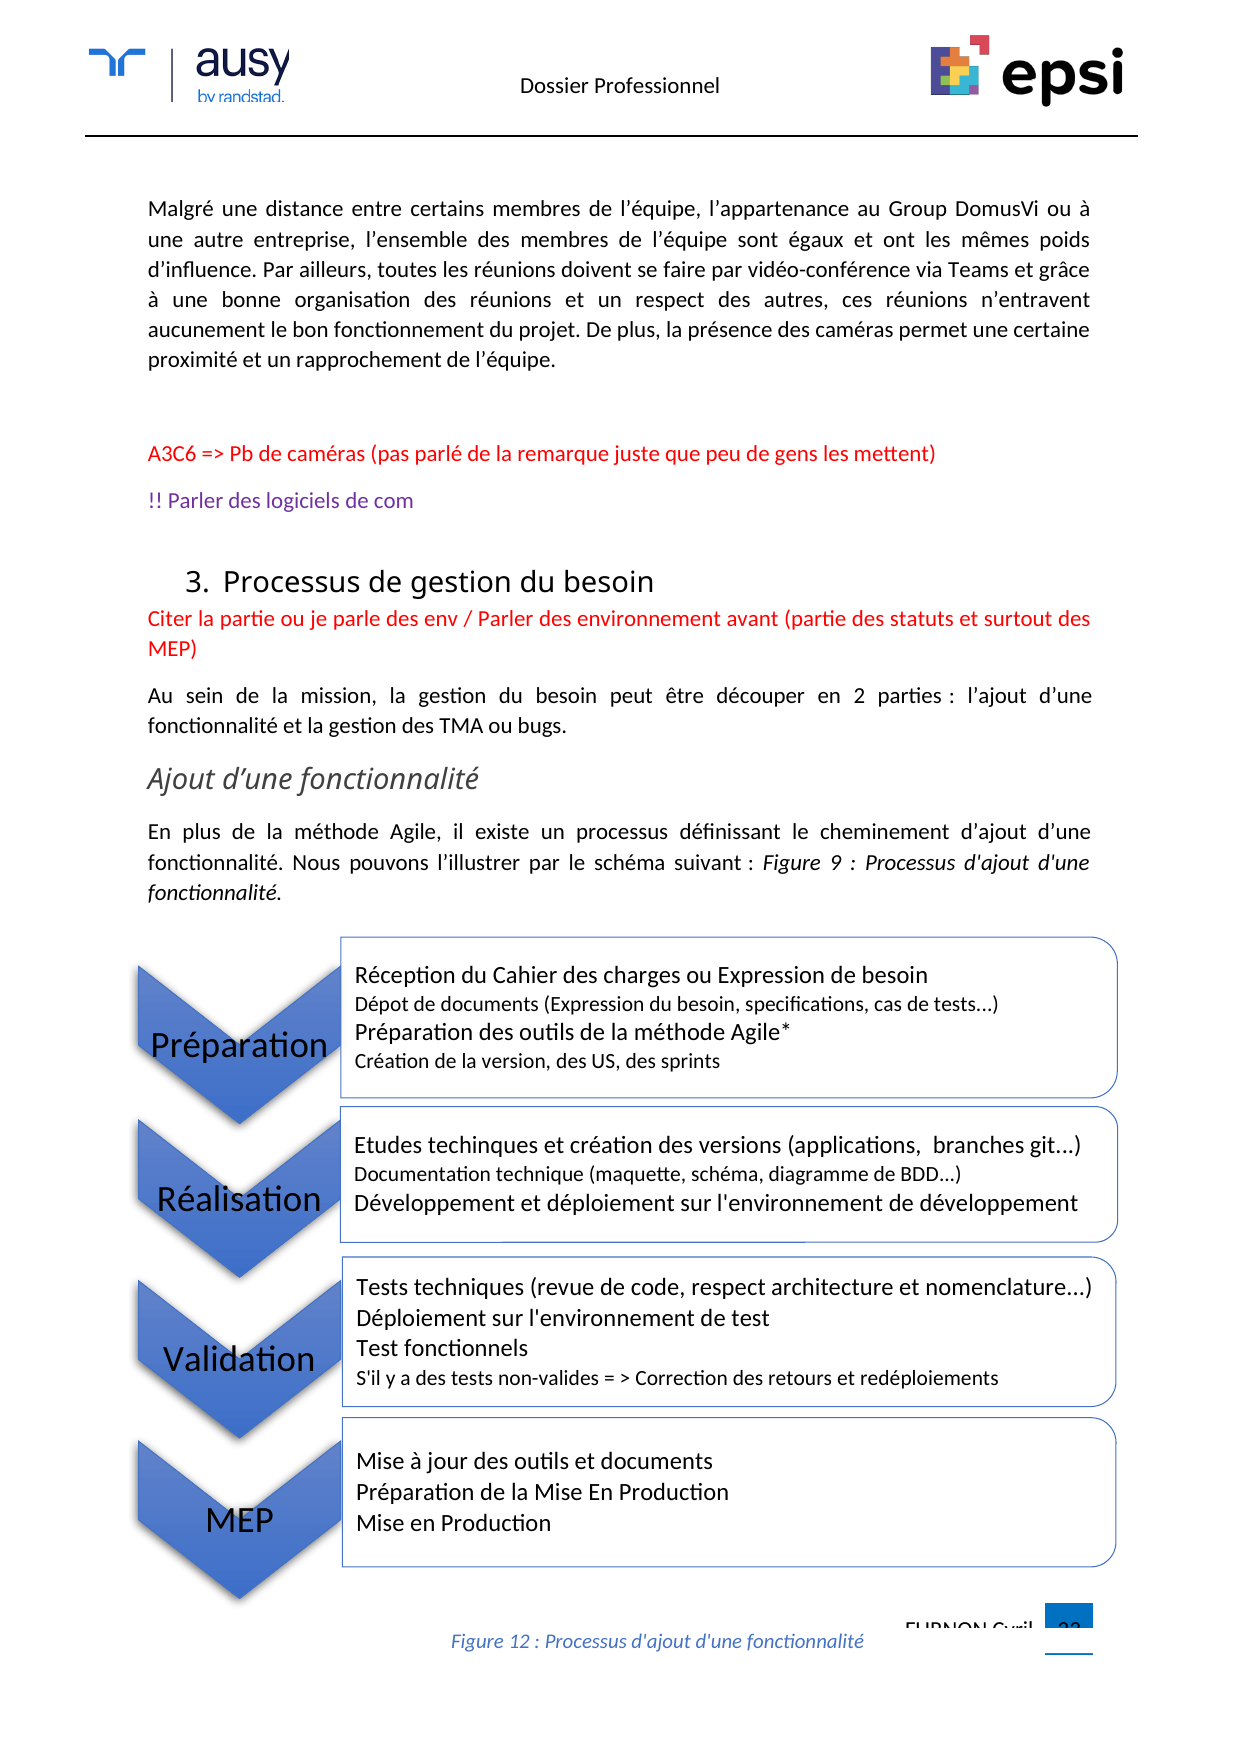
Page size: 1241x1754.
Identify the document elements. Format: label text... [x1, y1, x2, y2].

text Citer la partie ou je parle des env / Parler des environnement avant (partie des statuts et surtout des MEP) [148, 604, 1093, 662]
text En plus de la méthode Agile, il existe un processus définissant le cheminement d’ajout d’une fonctionnalité. Nous pouvons l’illustrer par le schéma suivant : Figure 9 : Processus d'ajout d'une fonctionnalité. [148, 817, 1093, 906]
text !! Parler des logiciels de com [148, 486, 1093, 514]
text Malgré une distance entre certains membres de l’équipe, l’appartenance au Group DomusVi ou à une autre entreprise, l’ensemble des membres de l’équipe sont égaux et ont les mêmes poids d’influence. Par ailleurs, toutes les réunions doivent se faire par vidéo-conférence via Teams et grâce à une bonne organisation des réunions et un respect des autres, ces réunions n’entravent aucunement le bon fonctionnement du projet. De plus, la présence des caméras permet une certaine proximité et un rapprochement de l’équipe. [148, 194, 1093, 373]
text Au sein de la mission, la gestion du besoin peut être découper en 2 parties : l’ajout d’une fonctionnalité et la gestion des TMA ou bugs. [148, 681, 1093, 739]
text A3C6 => Pb de caméras (pas parlé de la remarque juste que peu de gens les mettent) [148, 439, 1093, 467]
picture [88, 48, 289, 102]
text Ajout d’une fonctionnalité [148, 758, 1093, 798]
subtitle Processus de gestion du besoin [185, 561, 1093, 601]
